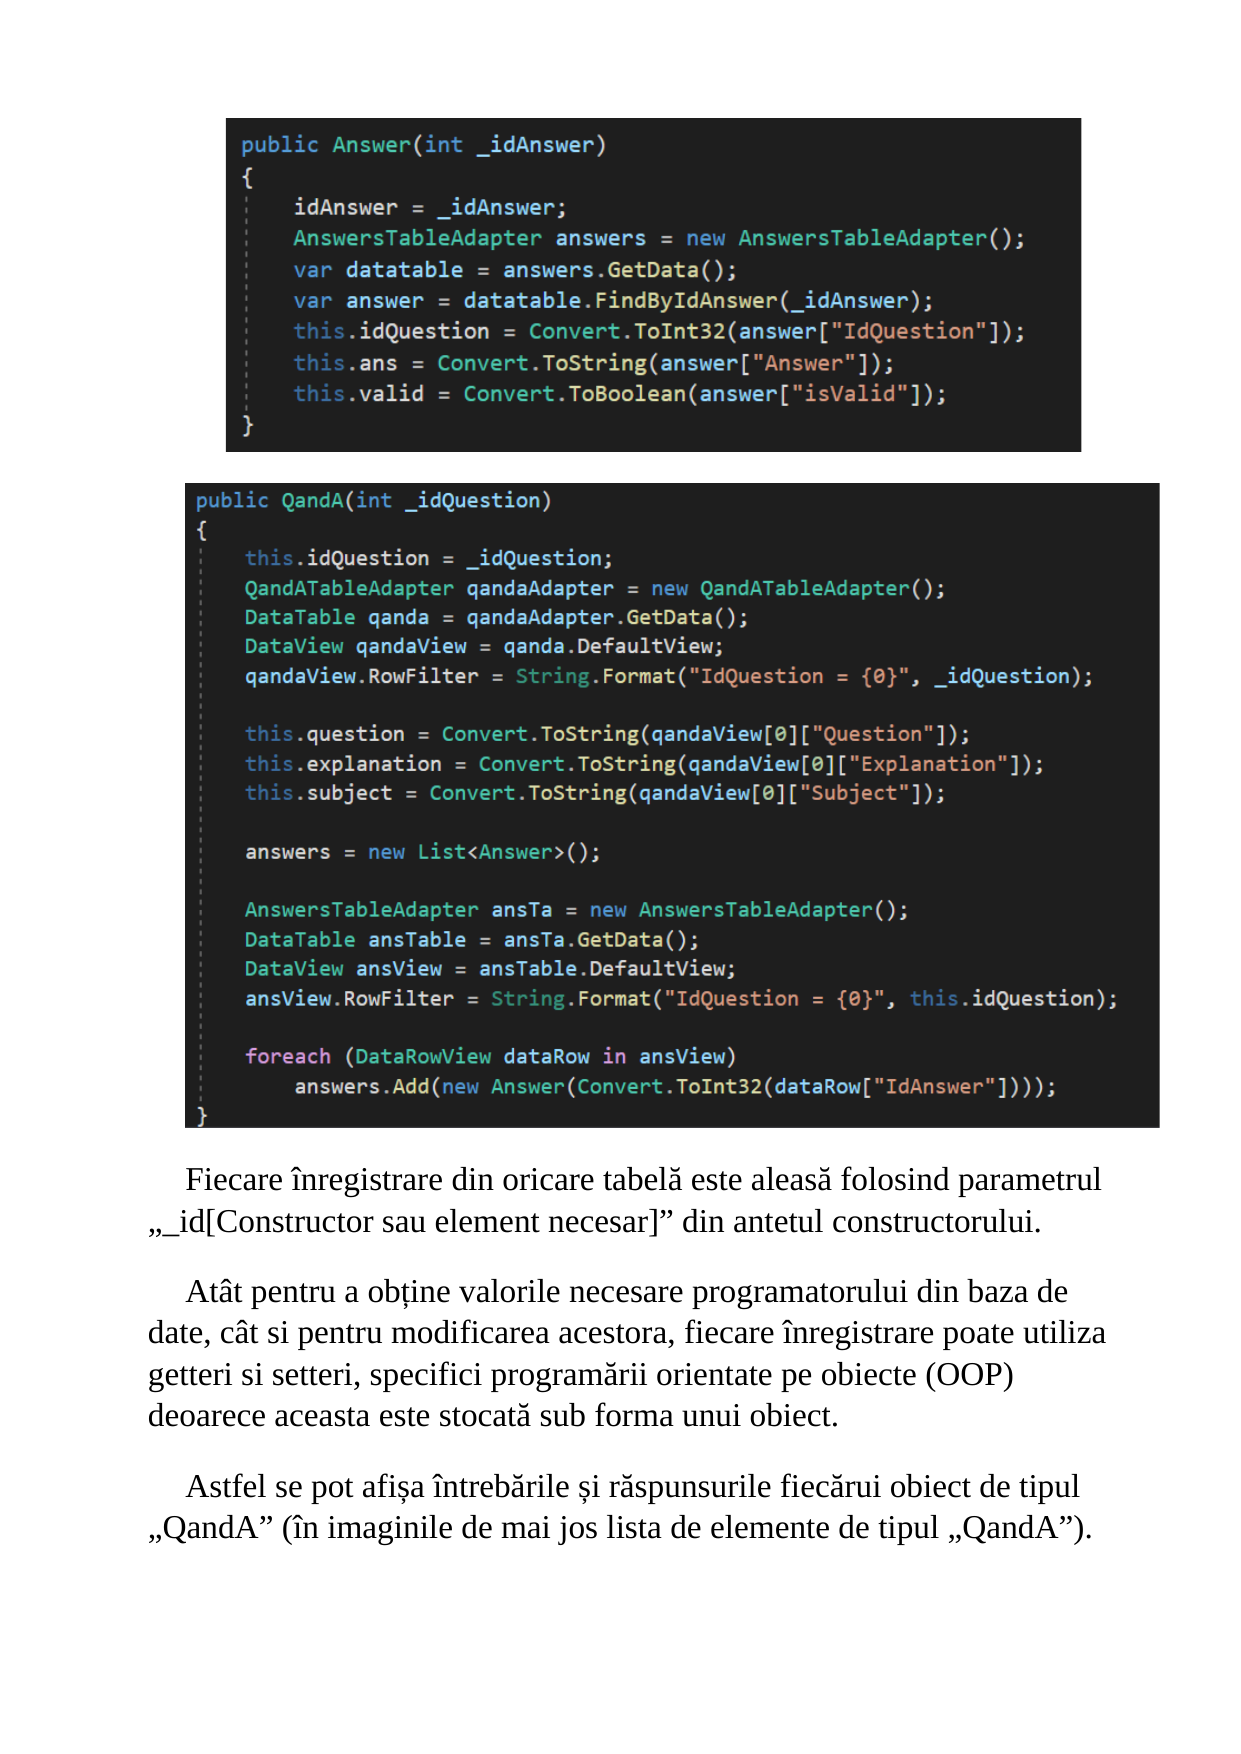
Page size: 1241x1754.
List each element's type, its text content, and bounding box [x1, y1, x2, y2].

text Fiecare înregistrare din oricare tabelă este aleasă folosind parametrul „_id[Constructor sau element necesar]” din antetul constructorului. [148, 1159, 1122, 1239]
picture [225, 118, 1082, 452]
text Atât pentru a obține valorile necesare programatorului din baza de date, cât si pentru modificarea acestora, fiecare înregistrare poate utiliza getteri si setteri, specifici programării orientate pe obiecte (OOP) deoarece aceasta este stocată sub forma unui obiect. [148, 1271, 1122, 1434]
text Astfel se pot afișa întrebările și răspunsurile fiecărui obiect de tipul „QandA” (în imaginile de mai jos lista de elemente de tipul „QandA”). [148, 1466, 1122, 1546]
picture [185, 483, 1160, 1128]
